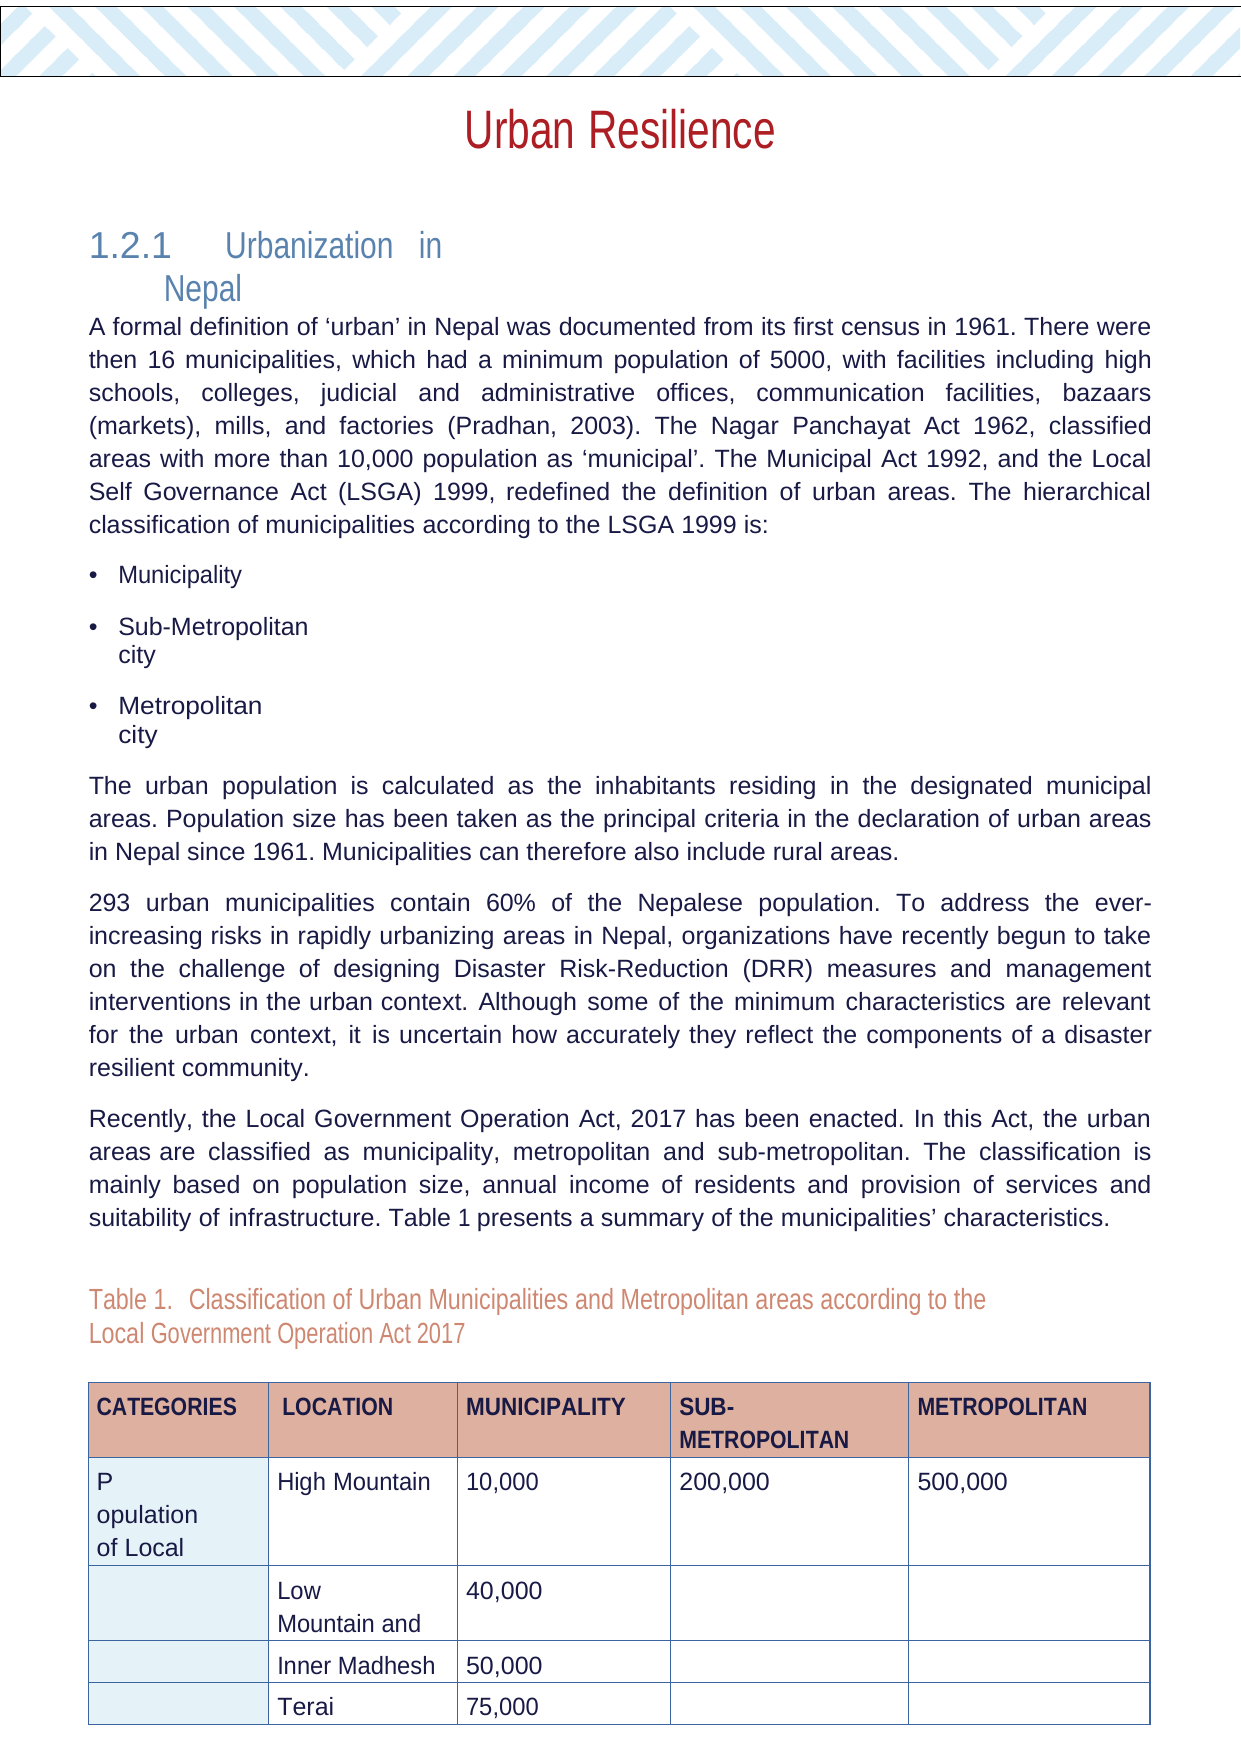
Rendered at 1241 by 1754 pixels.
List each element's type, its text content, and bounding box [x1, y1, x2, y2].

list Metropolitan city [88, 691, 300, 749]
table_cell 50,000 [458, 1641, 670, 1682]
table_cell 500,000 [909, 1458, 1149, 1565]
text 293 urban municipalities contain 60% of the Nepalese population. To address the ever-increasing risks in rapidly urbanizing areas in Nepal, organizations have recently begun to take on the challenge of designing Disaster Risk-Reduction (DRR) measures and management interventions in the urban context. Although some of the minimum characteristics are relevant for the urban context, it is uncertain how accurately they reflect the components of a disaster resilient community. [88, 888, 1152, 1082]
subtitle Urban Resilience [134, 98, 1106, 160]
table_header LOCATION [269, 1383, 457, 1457]
picture [1, 7, 1241, 76]
table_cell [89, 1566, 268, 1640]
text The urban population is calculated as the inhabitants residing in the designated municipal areas. Population size has been taken as the principal criteria in the declaration of urban areas in Nepal since 1961. Municipalities can therefore also include rural areas. [88, 771, 1152, 866]
list Municipality [88, 561, 247, 589]
table_cell Low Mountain and Hills [269, 1566, 457, 1640]
table_cell Terai [269, 1683, 457, 1724]
table_cell [89, 1683, 268, 1724]
list Sub-Metropolitan city [88, 612, 352, 669]
table_cell [671, 1641, 908, 1682]
table_cell 10,000 [458, 1458, 670, 1565]
text A formal definition of ‘urban’ in Nepal was documented from its first census in 1961. There were then 16 municipalities, which had a minimum population of 5000, with facilities including high schools, colleges, judicial and administrative offices, communication facilities, bazaars (markets), mills, and factories (Pradhan, 2003). The Nagar Panchayat Act 1962, classified areas with more than 10,000 population as ‘municipal’. The Municipal Act 1992, and the Local Self Governance Act (LSGA) 1999, redefined the definition of urban areas. The hierarchical classification of municipalities according to the LSGA 1999 is: [88, 312, 1152, 538]
table_header CATEGORIES [89, 1383, 268, 1457]
table_cell 75,000 [458, 1683, 670, 1724]
table_cell 200,000 [671, 1458, 908, 1565]
table_cell [89, 1641, 268, 1682]
table_cell Population of Local Residents [89, 1458, 268, 1565]
subtitle Urbanization in Nepal [88, 223, 442, 310]
table_cell 40,000 [458, 1566, 670, 1640]
table_cell [671, 1683, 908, 1724]
table_cell Inner Madhesh [269, 1641, 457, 1682]
table_cell [909, 1566, 1149, 1640]
table_header MUNICIPALITY [458, 1383, 670, 1457]
table_header SUB- METROPOLITAN [671, 1383, 908, 1457]
table_cell [671, 1566, 908, 1640]
table_cell High Mountain [269, 1458, 457, 1565]
subtitle Table 1. Classification of Urban Municipalities and Metropolitan areas according to the Local Government Operation Act 2017 [88, 1282, 1034, 1350]
table_header METROPOLITAN [909, 1383, 1149, 1457]
table_cell [909, 1683, 1149, 1724]
text Recently, the Local Government Operation Act, 2017 has been enacted. In this Act, the urban areas are classified as municipality, metropolitan and sub-metropolitan. The classification is mainly based on population size, annual income of residents and provision of services and suitability of infrastructure. Table 1 presents a summary of the municipalities’ characteristics. [88, 1104, 1152, 1232]
table_cell [909, 1641, 1149, 1682]
